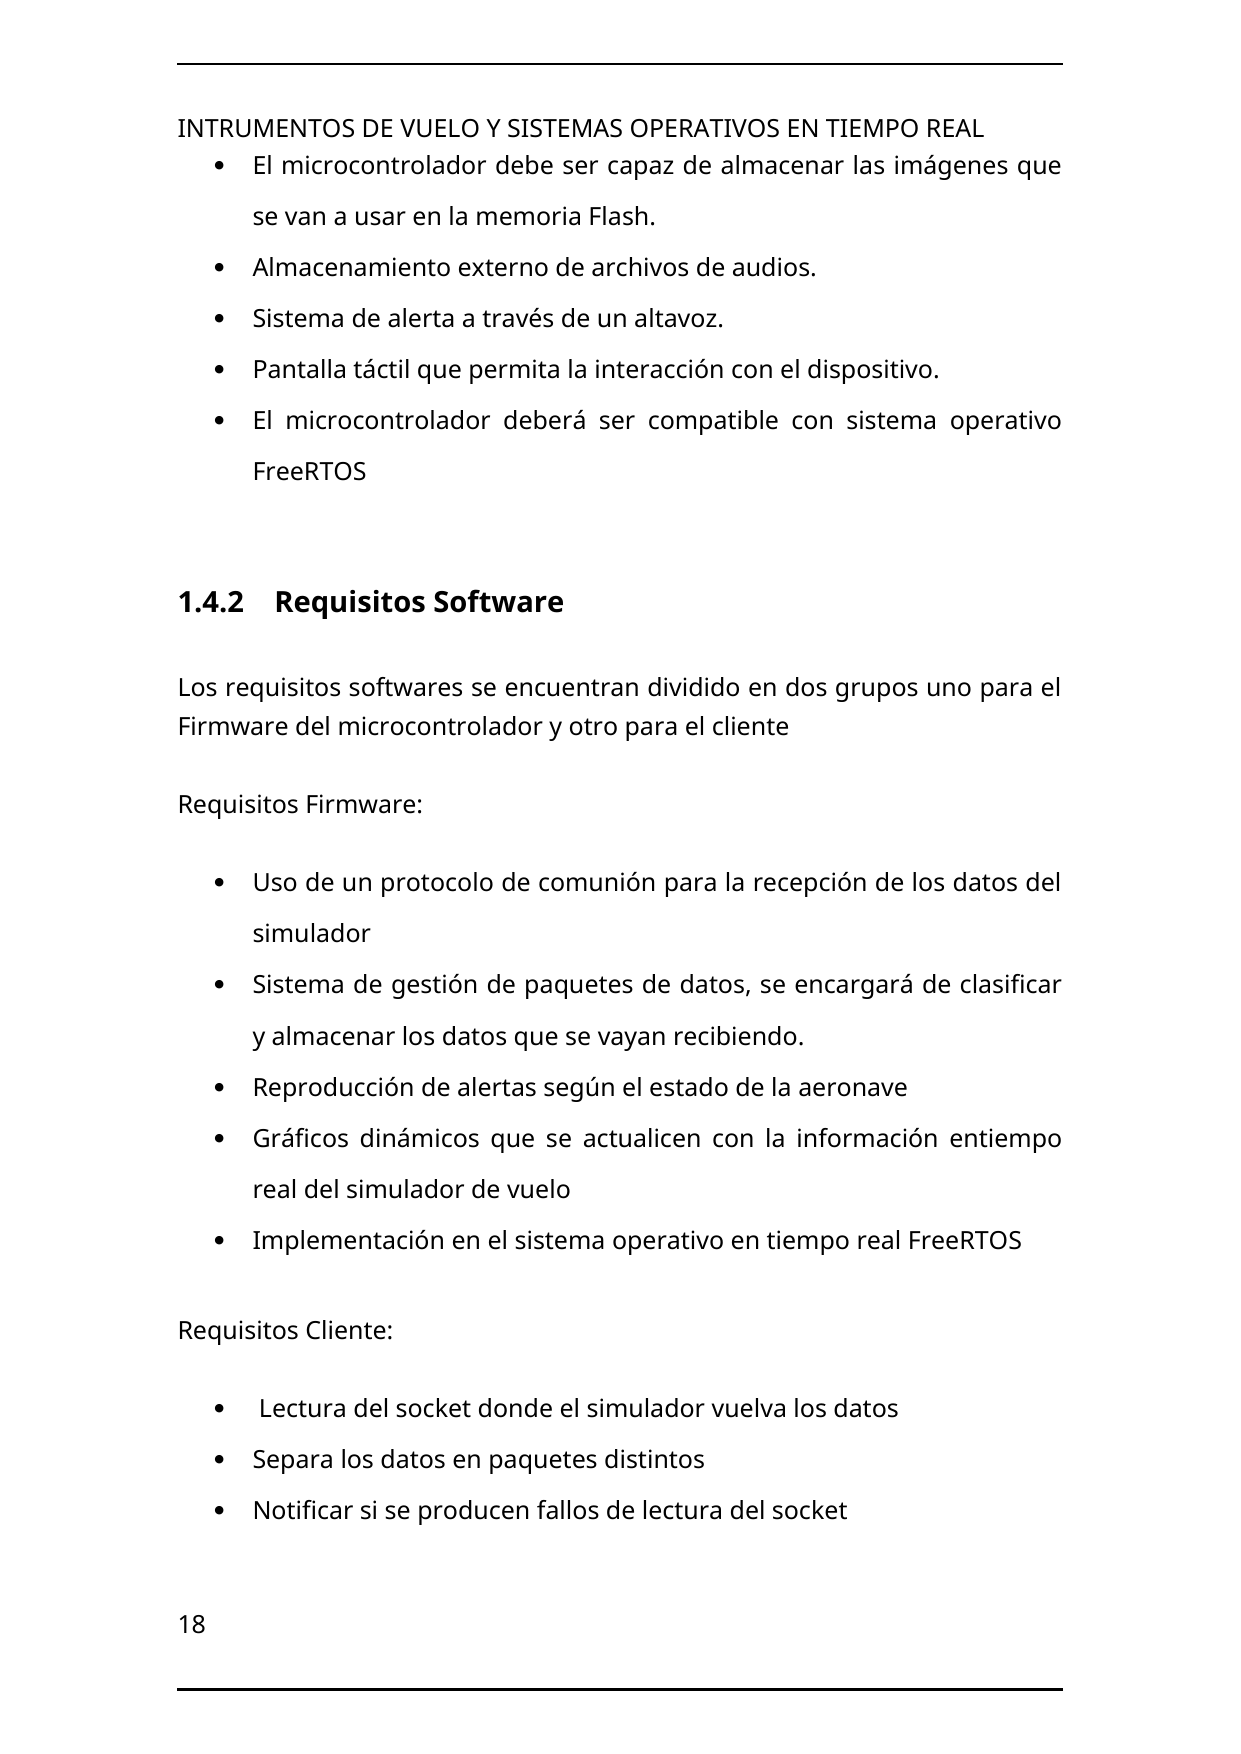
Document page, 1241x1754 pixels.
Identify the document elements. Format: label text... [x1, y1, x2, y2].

list Lectura del socket donde el simulador vuelva los datos [215, 1391, 1063, 1425]
text Los requisitos softwares se encuentran dividido en dos grupos uno para el Firmware del microcontrolador y otro para el cliente [177, 669, 1063, 742]
list Implementación en el sistema operativo en tiempo real FreeRTOS [215, 1222, 1063, 1256]
list Reproducción de alertas según el estado de la aeronave [215, 1069, 1063, 1103]
list El microcontrolador deberá ser compatible con sistema operativo FreeRTOS [215, 403, 1063, 488]
list Sistema de gestión de paquetes de datos, se encargará de clasificar y almacenar los datos que se vayan recibiendo. [215, 967, 1063, 1052]
list Notificar si se producen fallos de lectura del socket [215, 1493, 1063, 1527]
list Separa los datos en paquetes distintos [215, 1442, 1063, 1476]
list Sistema de alerta a través de un altavoz. [215, 301, 1063, 335]
text Requisitos Firmware: [177, 787, 1063, 821]
list Almacenamiento externo de archivos de audios. [215, 250, 1063, 284]
list Uso de un protocolo de comunión para la recepción de los datos del simulador [215, 865, 1063, 950]
list El microcontrolador debe ser capaz de almacenar las imágenes que se van a usar en la memoria Flash. [215, 148, 1063, 233]
list Pantalla táctil que permita la interacción con el dispositivo. [215, 352, 1063, 386]
list Gráficos dinámicos que se actualicen con la información entiempo real del simulador de vuelo [215, 1120, 1063, 1205]
subtitle 1.4.2 Requisitos Software [177, 581, 1063, 621]
text Requisitos Cliente: [177, 1312, 1063, 1347]
